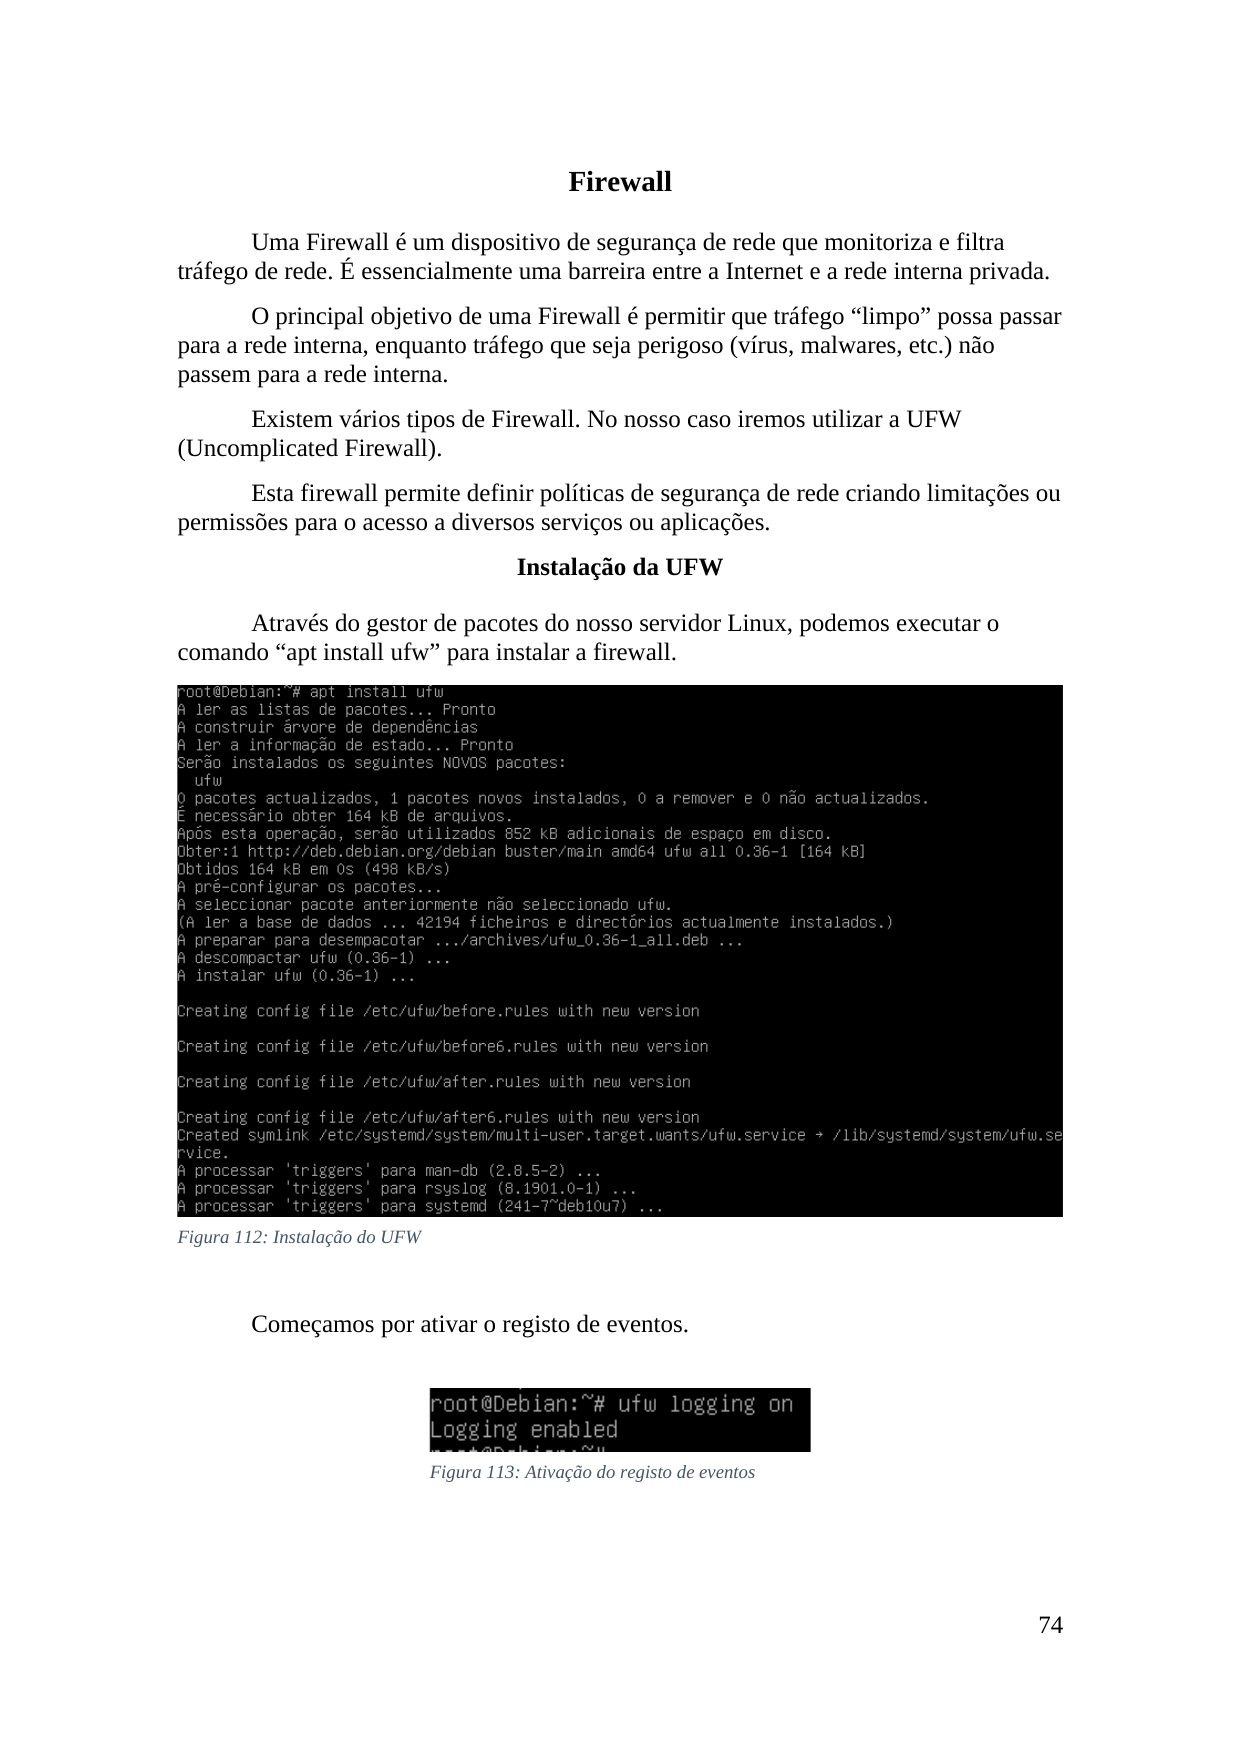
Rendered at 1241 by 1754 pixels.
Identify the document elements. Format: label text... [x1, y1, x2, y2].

subtitle Firewall [177, 164, 1063, 198]
text Através do gestor de pacotes do nosso servidor Linux, podemos executar o comando “apt install ufw” para instalar a firewall. [177, 608, 1063, 666]
text Existem vários tipos de Firewall. No nosso caso iremos utilizar a UFW (Uncomplicated Firewall). [177, 404, 1063, 462]
picture [177, 685, 1063, 1217]
text Começamos por ativar o registo de eventos. [177, 1309, 1063, 1338]
text Uma Firewall é um dispositivo de segurança de rede que monitoriza e filtra tráfego de rede. É essencialmente uma barreira entre a Internet e a rede interna privada. [177, 227, 1063, 284]
text Esta firewall permite definir políticas de segurança de rede criando limitações ou permissões para o acesso a diversos serviços ou aplicações. [177, 478, 1063, 536]
picture [429, 1388, 811, 1452]
subtitle Instalação da UFW [177, 552, 1063, 581]
text O principal objetivo de uma Firewall é permitir que tráfego “limpo” possa passar para a rede interna, enquanto tráfego que seja perigoso (vírus, malwares, etc.) não passem para a rede interna. [177, 301, 1063, 387]
